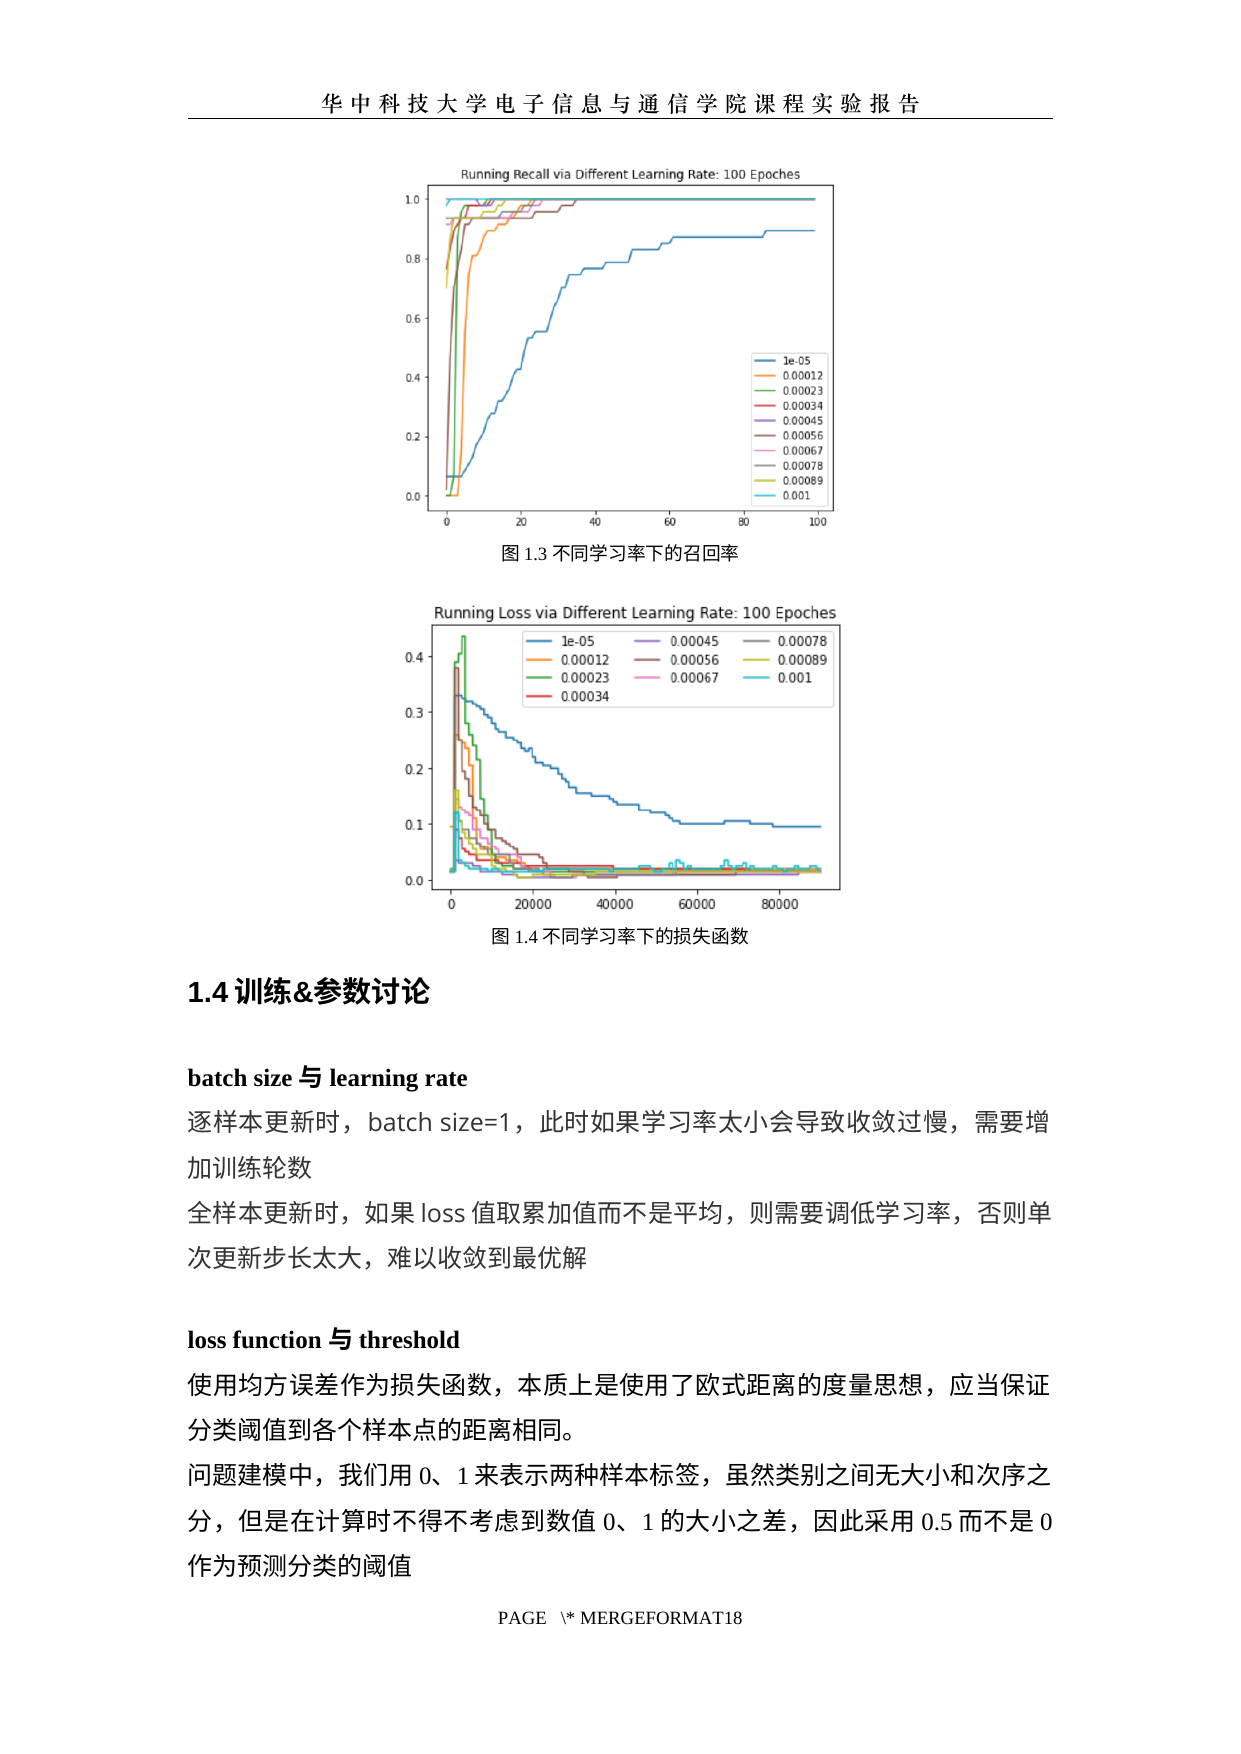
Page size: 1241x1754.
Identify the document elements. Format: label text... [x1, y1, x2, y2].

text 全样本更新时，如果loss值取累加值而不是平均，则需要调低学习率，否则单次更新步长太大，难以收敛到最优解 [187, 1193, 1053, 1275]
text 使用均方误差作为损失函数，本质上是使用了欧式距离的度量思想，应当保证分类阈值到各个样本点的距离相同。 [187, 1365, 1053, 1447]
text loss function 与 threshold [187, 1320, 1053, 1356]
text 问题建模中，我们用0、1来表示两种样本标签，虽然类别之间无大小和次序之分，但是在计算时不得不考虑到数值0、1的大小之差，因此采用0.5而不是0作为预测分类的阈值 [187, 1456, 1053, 1583]
picture [391, 163, 849, 534]
subtitle 1.4训练&参数讨论 [187, 969, 1053, 1011]
text 逐样本更新时，batch size=1，此时如果学习率太小会导致收敛过慢，需要增加训练轮数 [187, 1103, 1053, 1184]
picture [392, 599, 848, 917]
text 图 1.4 不同学习率下的损失函数 [187, 922, 1053, 949]
text batch size 与 learning rate [187, 1057, 1053, 1094]
text 图 1.3 不同学习率下的召回率 [187, 539, 1053, 566]
